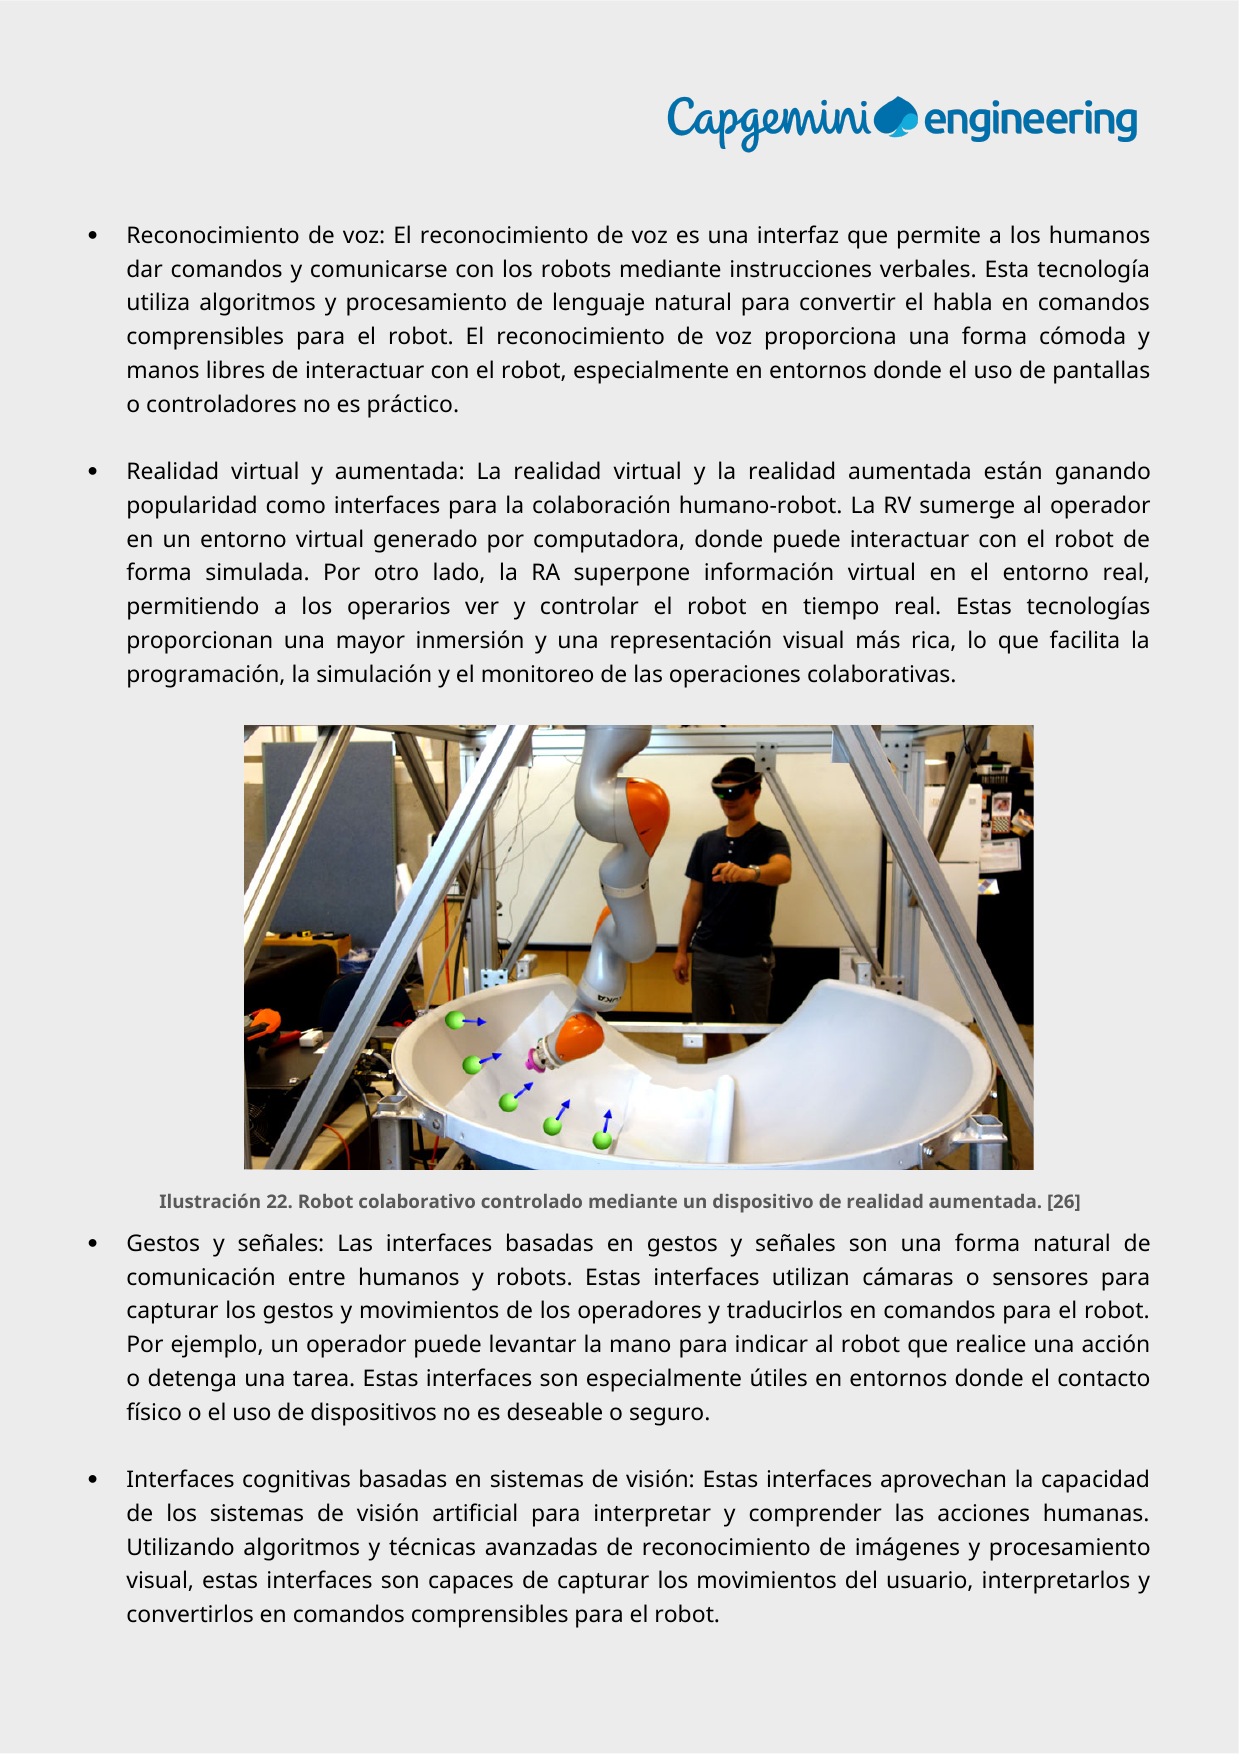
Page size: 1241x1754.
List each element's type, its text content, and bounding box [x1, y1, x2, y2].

list Realidad virtual y aumentada: La realidad virtual y la realidad aumentada están ganando popularidad como interfaces para la colaboración humano-robot. La RV sumerge al operador en un entorno virtual generado por computadora, donde puede interactuar con el robot de forma simulada. Por otro lado, la RA superpone información virtual en el entorno real, permitiendo a los operarios ver y controlar el robot en tiempo real. Estas tecnologías proporcionan una mayor inmersión y una representación visual más rica, lo que facilita la programación, la simulación y el monitoreo de las operaciones colaborativas. [89, 455, 1152, 689]
picture [244, 725, 1034, 1170]
list Reconocimiento de voz: El reconocimiento de voz es una interfaz que permite a los humanos dar comandos y comunicarse con los robots mediante instrucciones verbales. Esta tecnología utiliza algoritmos y procesamiento de lenguaje natural para convertir el habla en comandos comprensibles para el robot. El reconocimiento de voz proporciona una forma cómoda y manos libres de interactuar con el robot, especialmente en entornos donde el uso de pantallas o controladores no es práctico. [89, 219, 1152, 419]
list Gestos y señales: Las interfaces basadas en gestos y señales son una forma natural de comunicación entre humanos y robots. Estas interfaces utilizan cámaras o sensores para capturar los gestos y movimientos de los operadores y traducirlos en comandos para el robot. Por ejemplo, un operador puede levantar la mano para indicar al robot que realice una acción o detenga una tarea. Estas interfaces son especialmente útiles en entornos donde el contacto físico o el uso de dispositivos no es deseable o seguro. [89, 1227, 1152, 1427]
list Interfaces cognitivas basadas en sistemas de visión: Estas interfaces aprovechan la capacidad de los sistemas de visión artificial para interpretar y comprender las acciones humanas. Utilizando algoritmos y técnicas avanzadas de reconocimiento de imágenes y procesamiento visual, estas interfaces son capaces de capturar los movimientos del usuario, interpretarlos y convertirlos en comandos comprensibles para el robot. [89, 1463, 1152, 1629]
picture [660, 80, 1145, 167]
text Ilustración 22. Robot colaborativo controlado mediante un dispositivo de realidad aumentada. [26] [89, 1189, 1152, 1214]
